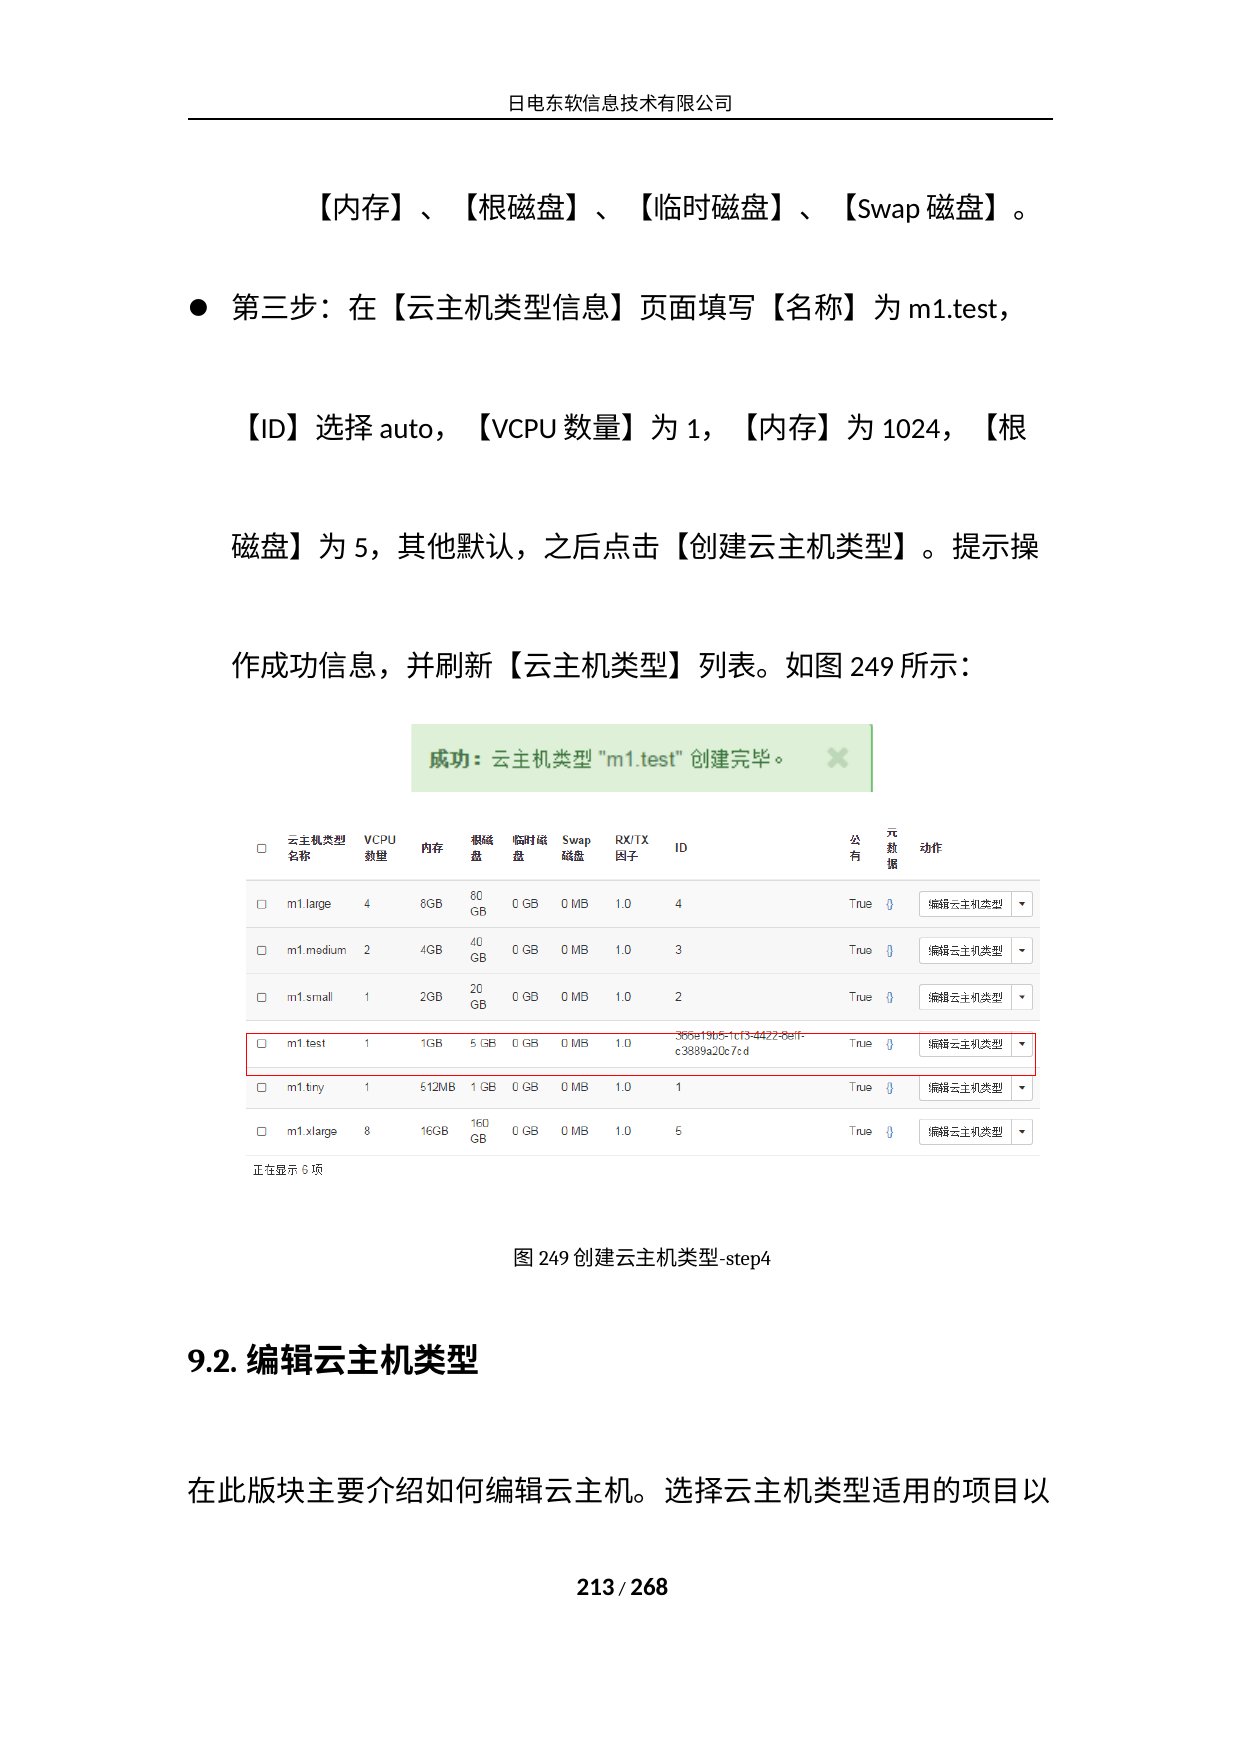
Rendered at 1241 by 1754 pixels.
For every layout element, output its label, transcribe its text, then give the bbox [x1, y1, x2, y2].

list 第三步：在【云主机类型信息】页面填写【名称】为m1.test，【ID】选择auto，【VCPU数量】为1，【内存】为1024，【根磁盘】为5，其他默认，之后点击【创建云主机类型】。提示操作成功信息，并刷新【云主机类型】列表。如图249所示： [187, 267, 1053, 703]
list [259, 166, 1053, 245]
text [187, 1448, 1053, 1528]
text 图 249创建云主机类型-step4 [231, 1236, 1053, 1276]
subtitle 编辑云主机类型 [187, 1318, 1053, 1397]
picture [411, 724, 873, 792]
picture [239, 821, 1045, 1199]
